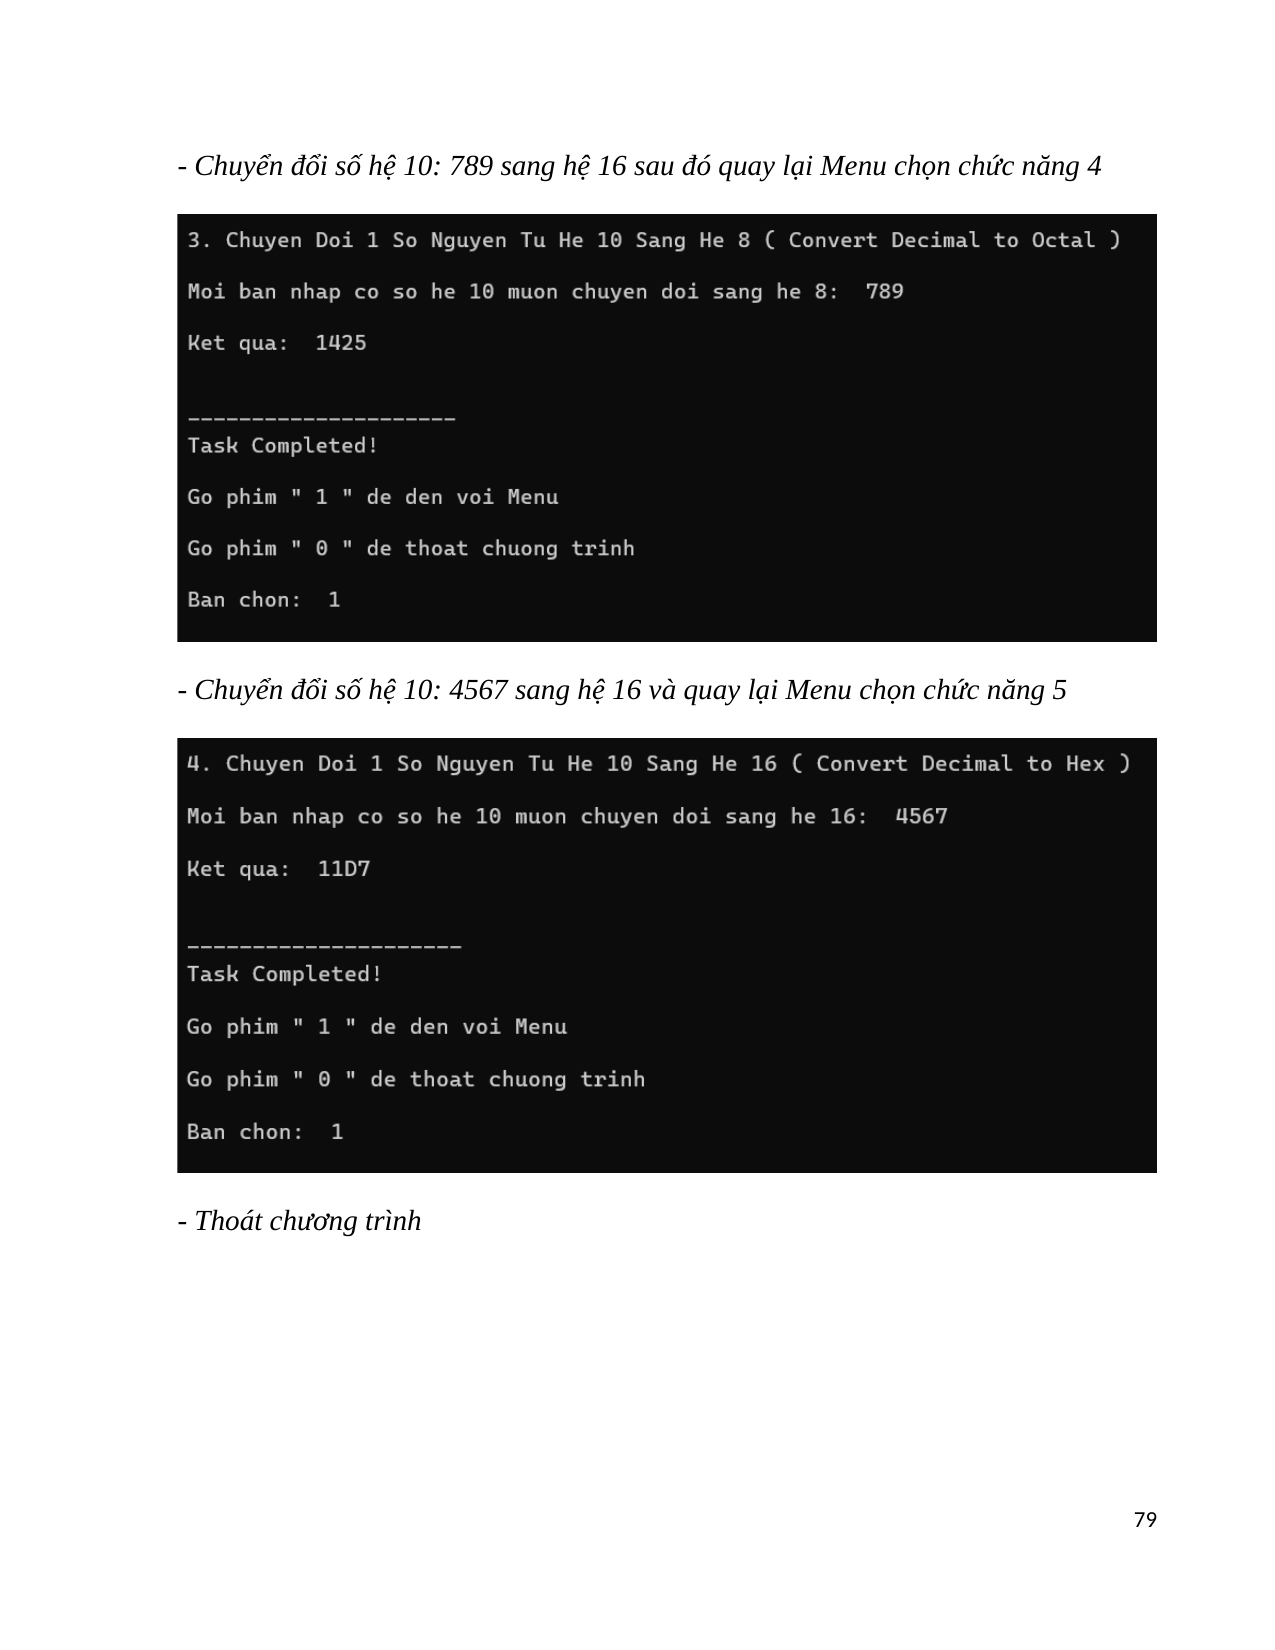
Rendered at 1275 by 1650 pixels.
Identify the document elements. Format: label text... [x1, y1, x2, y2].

picture [177, 214, 1157, 642]
text - Chuyển đổi số hệ 10: 789 sang hệ 16 sau đó quay lại Menu chọn chức năng 4 [177, 148, 1157, 181]
text - Chuyển đổi số hệ 10: 4567 sang hệ 16 và quay lại Menu chọn chức năng 5 [177, 672, 1157, 705]
picture [177, 738, 1157, 1173]
text - Thoát chương trình [177, 1203, 1157, 1237]
